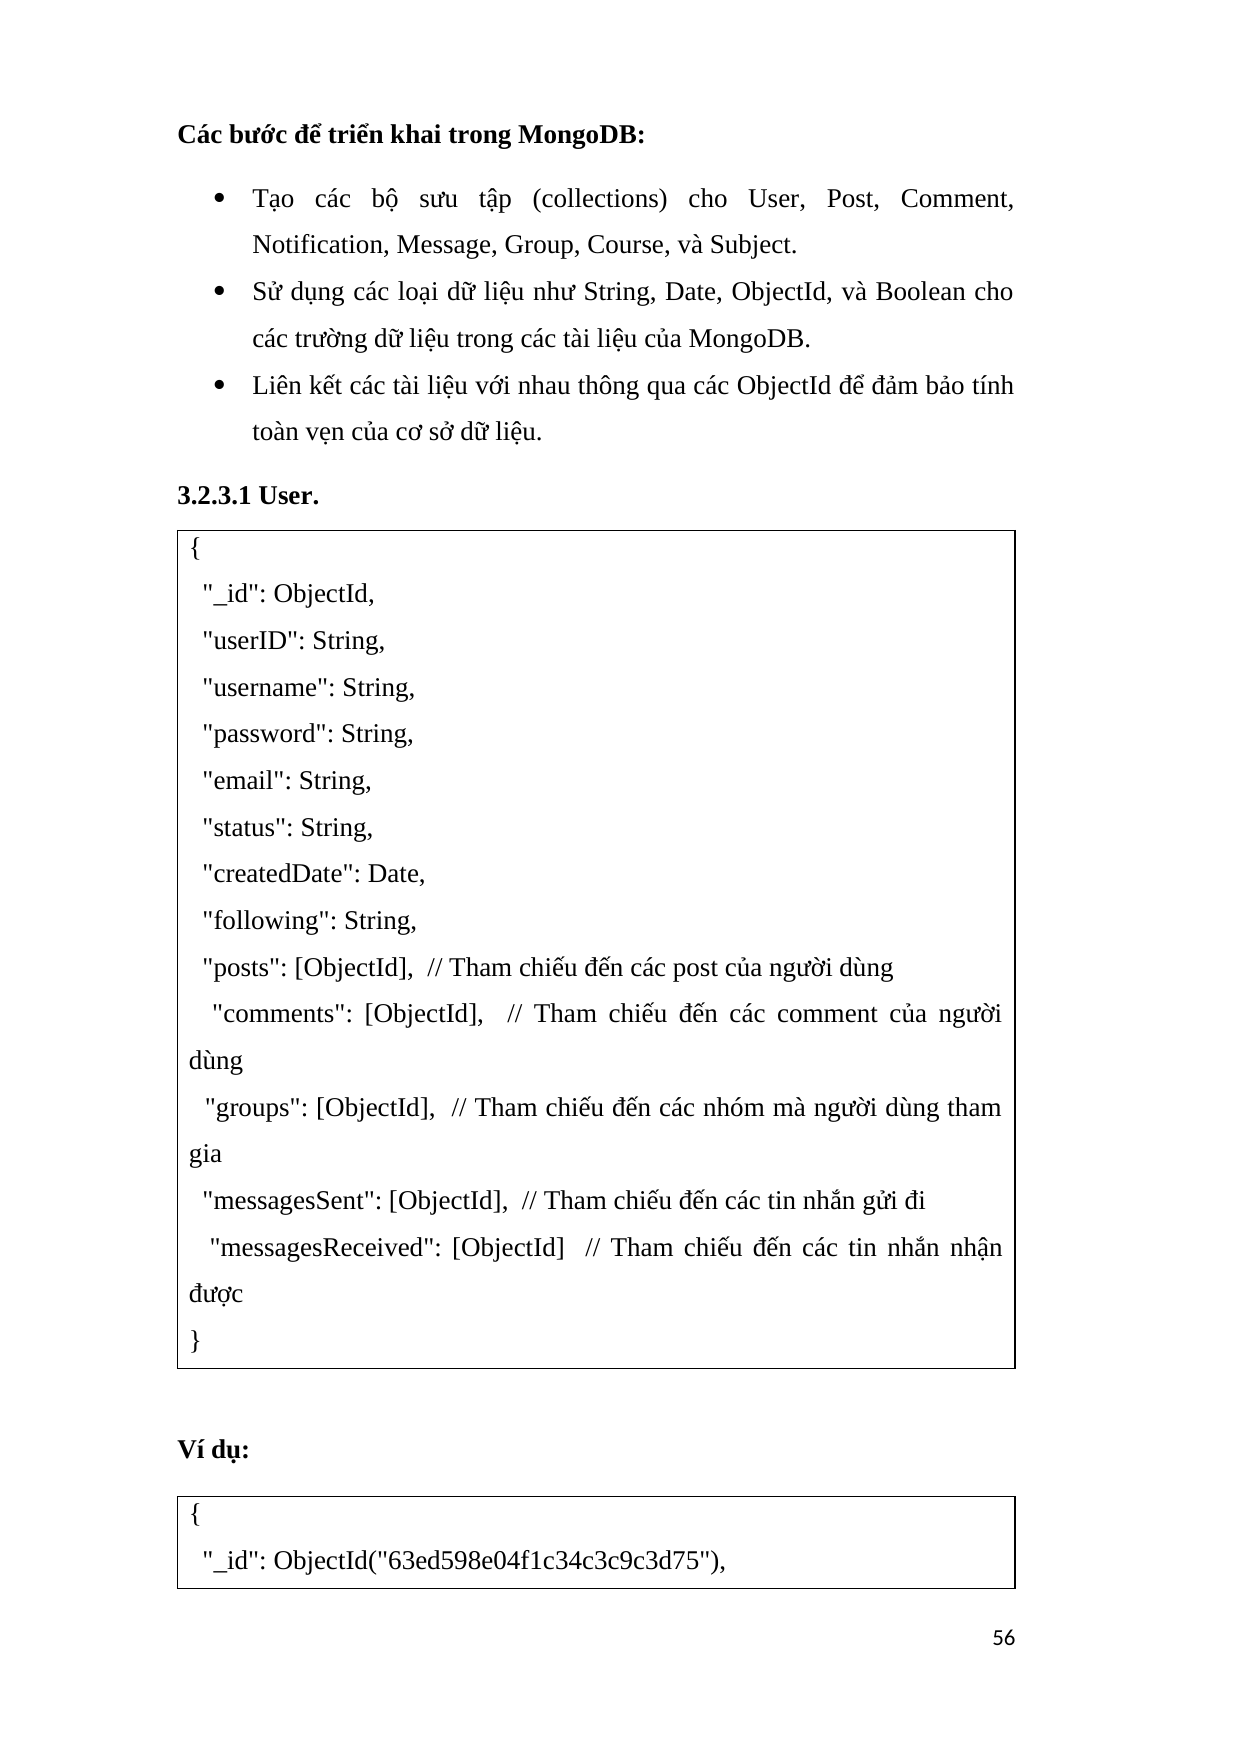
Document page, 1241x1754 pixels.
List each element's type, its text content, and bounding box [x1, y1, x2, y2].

table_header { "_id": ObjectId, "userID": String, "username": String, "password": String, "email": String, "status": String, "createdDate": Date, "following": String, "posts": [ObjectId], // Tham chiếu đến các post của người dùng "comments": [ObjectId], // Tham chiếu đến các comment của người dùng "groups": [ObjectId], // Tham chiếu đến các nhóm mà người dùng tham gia "messagesSent": [ObjectId], // Tham chiếu đến các tin nhắn gửi đi "messagesReceived": [ObjectId] // Tham chiếu đến các tin nhắn nhận được } [178, 531, 1014, 1368]
list Tạo các bộ sưu tập (collections) cho User, Post, Comment, Notification, Message, Group, Course, và Subject. [214, 182, 1015, 260]
text Các bước để triển khai trong MongoDB: [177, 118, 1015, 150]
list Liên kết các tài liệu với nhau thông qua các ObjectId để đảm bảo tính toàn vẹn của cơ sở dữ liệu. [214, 369, 1015, 447]
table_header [178, 1497, 1014, 1588]
list Sử dụng các loại dữ liệu như String, Date, ObjectId, và Boolean cho các trường dữ liệu trong các tài liệu của MongoDB. [214, 275, 1015, 353]
subtitle 3.2.3.1 User. [177, 479, 1015, 510]
text Ví dụ: [177, 1433, 1015, 1464]
